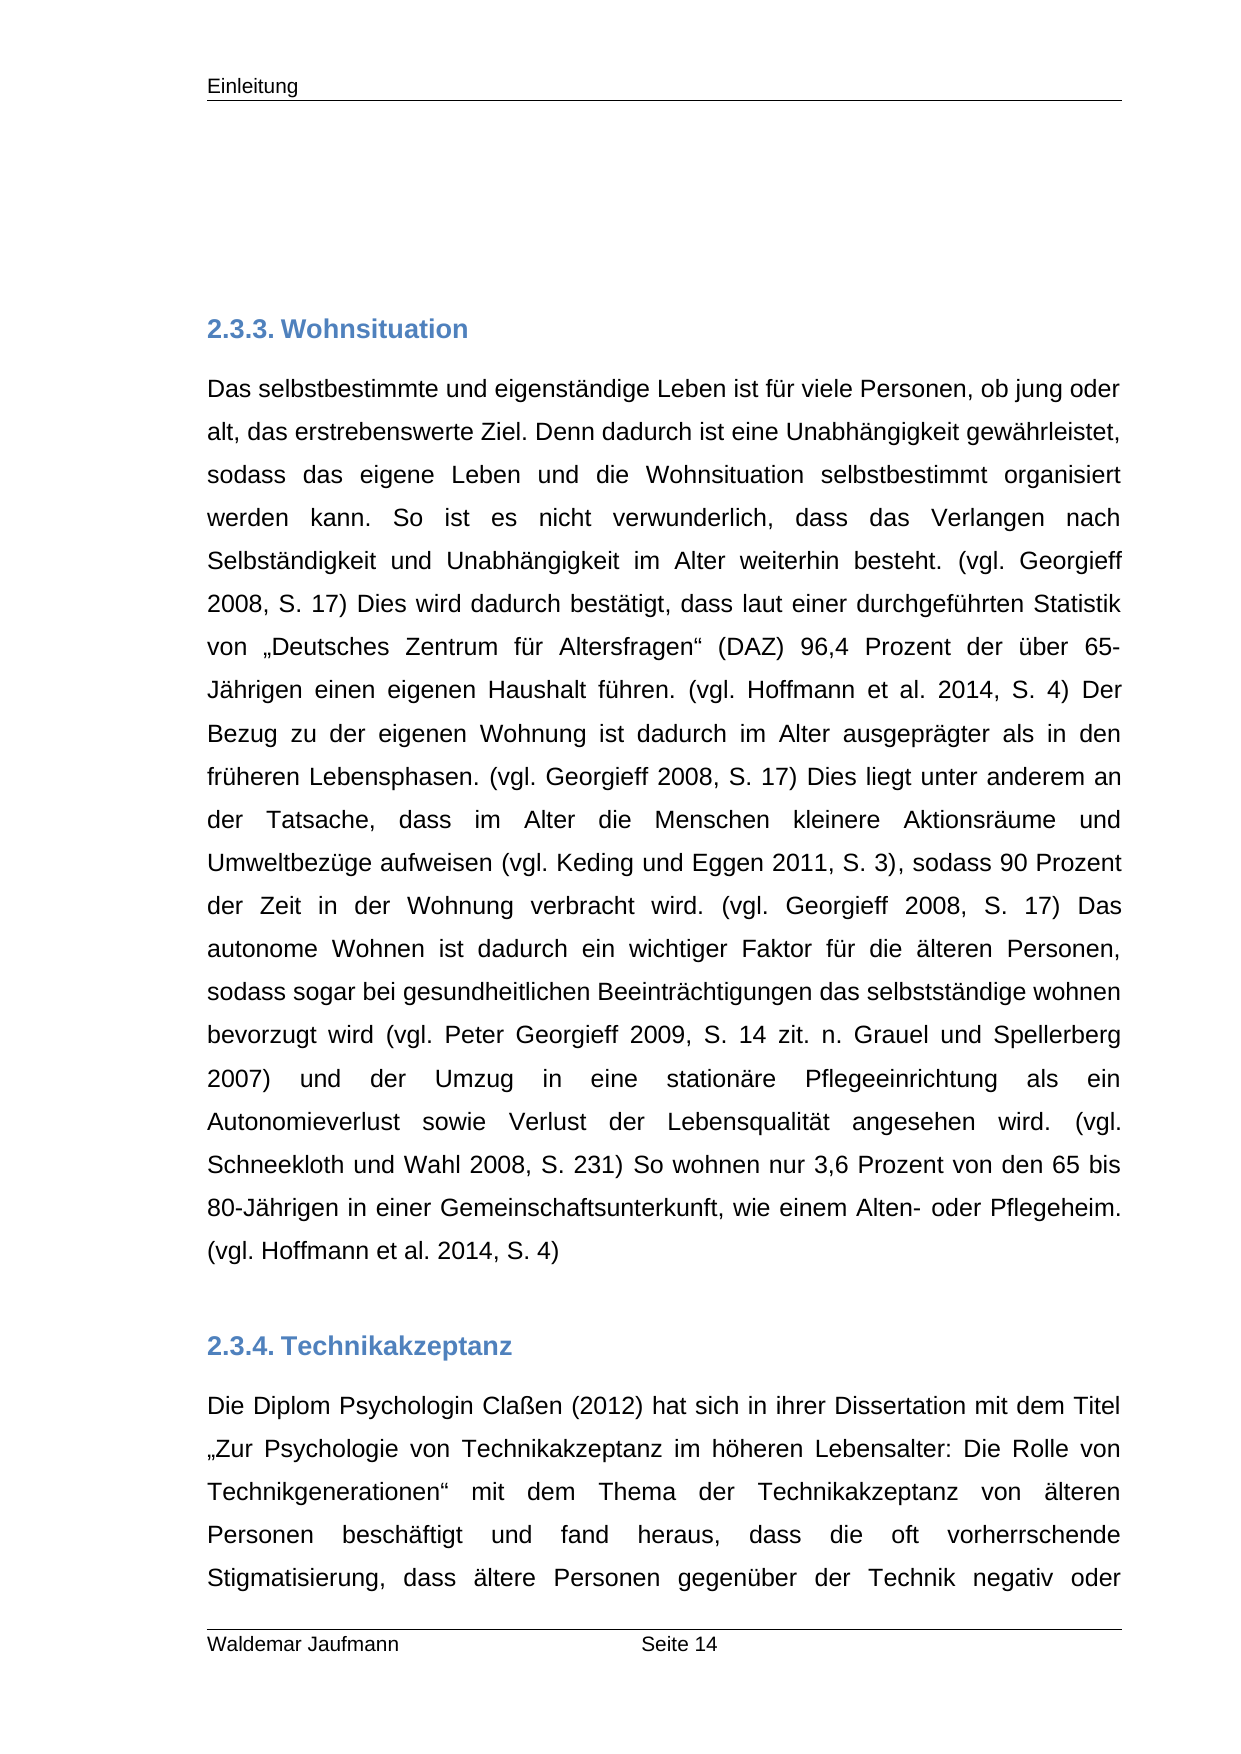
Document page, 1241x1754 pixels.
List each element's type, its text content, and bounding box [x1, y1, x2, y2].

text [207, 1391, 1122, 1592]
subtitle Wohnsituation [207, 311, 1122, 345]
subtitle Technikakzeptanz [207, 1329, 1122, 1362]
text Das selbstbestimmte und eigenständige Leben ist für viele Personen, ob jung oder alt, das erstrebenswerte Ziel. Denn dadurch ist eine Unabhängigkeit gewährleistet, sodass das eigene Leben und die Wohnsituation selbstbestimmt organisiert werden kann. So ist es nicht verwunderlich, dass das Verlangen nach Selbständigkeit und Unabhängigkeit im Alter weiterhin besteht. (vgl. Georgieff 2008, S. 17) Dies wird dadurch bestätigt, dass laut einer durchgeführten Statistik von „Deutsches Zentrum für Altersfragen“ (DAZ) 96,4 Prozent der über 65-Jährigen einen eigenen Haushalt führen. (vgl. Hoffmann et al. 2014, S. 4) Der Bezug zu der eigenen Wohnung ist dadurch im Alter ausgeprägter als in den früheren Lebensphasen. (vgl. Georgieff 2008, S. 17) Dies liegt unter anderem an der Tatsache, dass im Alter die Menschen kleinere Aktionsräume und Umweltbezüge aufweisen (vgl. Keding und Eggen 2011, S. 3), sodass 90 Prozent der Zeit in der Wohnung verbracht wird. (vgl. Georgieff 2008, S. 17) Das autonome Wohnen ist dadurch ein wichtiger Faktor für die älteren Personen, sodass sogar bei gesundheitlichen Beeinträchtigungen das selbstständige wohnen bevorzugt wird (vgl. Peter Georgieff 2009, S. 14 zit. n. Grauel und Spellerberg 2007) und der Umzug in eine stationäre Pflegeeinrichtung als ein Autonomieverlust sowie Verlust der Lebensqualität angesehen wird. (vgl. Schneekloth und Wahl 2008, S. 231) So wohnen nur 3,6 Prozent von den 65 bis 80-Jährigen in einer Gemeinschaftsunterkunft, wie einem Alten- oder Pflegeheim. (vgl. Hoffmann et al. 2014, S. 4) [207, 373, 1122, 1265]
